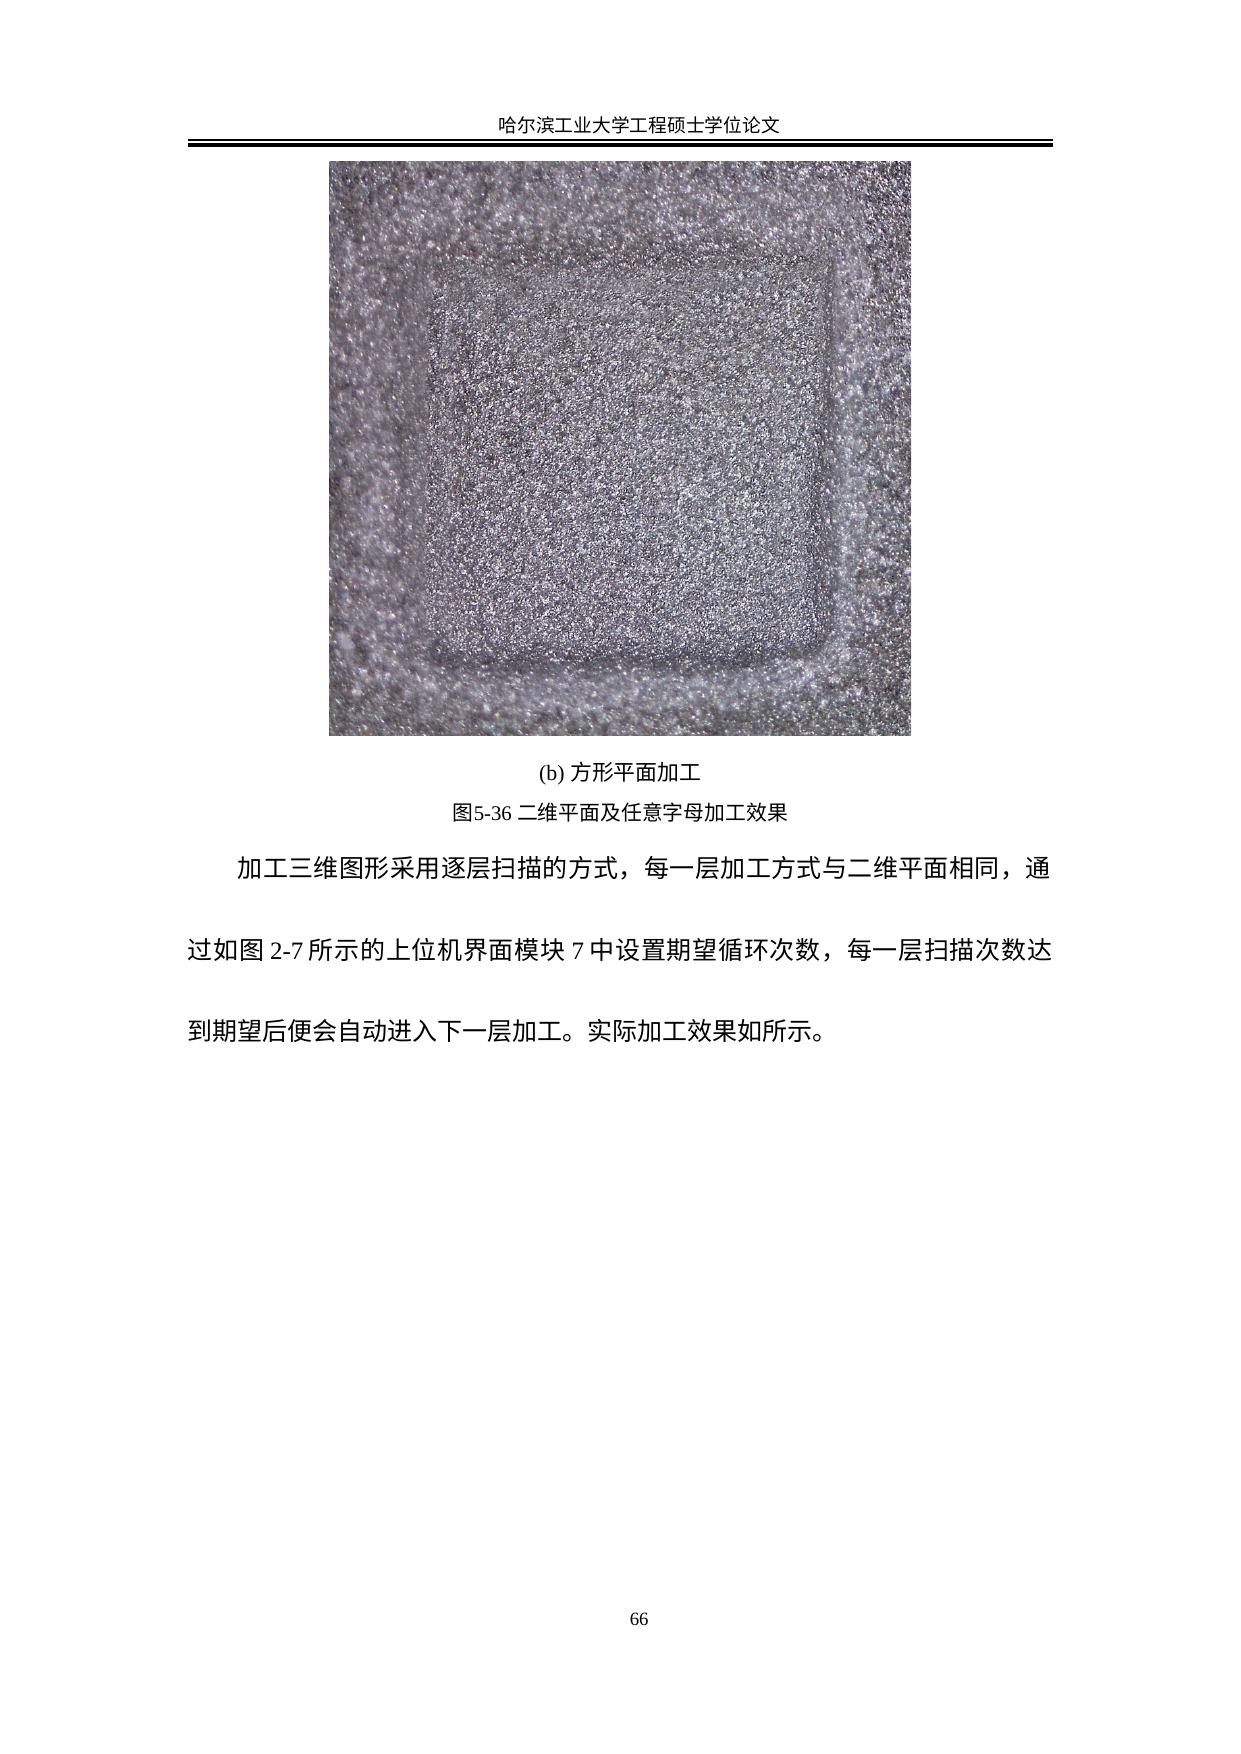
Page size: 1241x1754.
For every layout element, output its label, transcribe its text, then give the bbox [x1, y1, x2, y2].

text (b) 方形平面加工 [187, 754, 1053, 787]
picture [329, 161, 912, 736]
text 加工三维图形采用逐层扫描的方式，每一层加工方式与二维平面相同，通过如图2-7所示的上位机界面模块7中设置期望循环次数，每一层扫描次数达到期望后便会自动进入下一层加工。实际加工效果如所示。 [187, 834, 1053, 1062]
